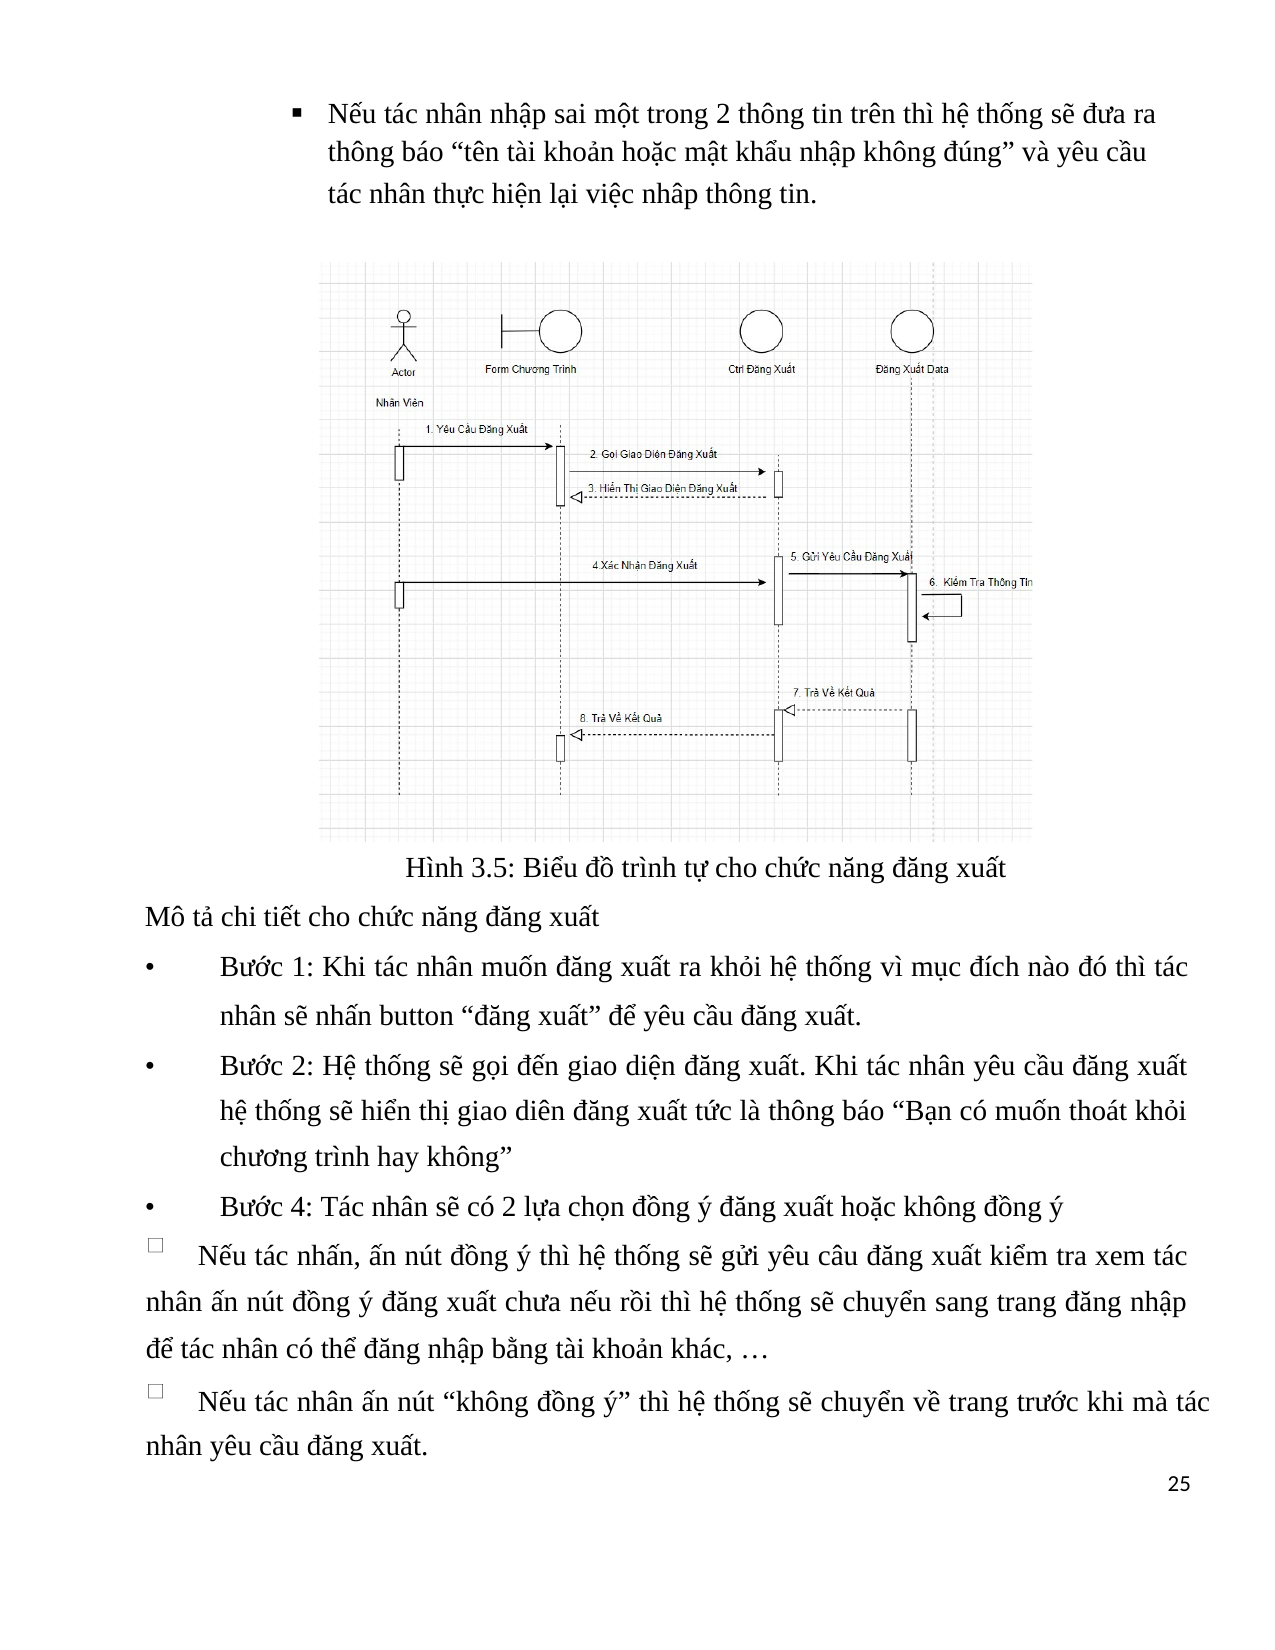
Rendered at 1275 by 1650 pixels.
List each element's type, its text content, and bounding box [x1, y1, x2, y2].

list Bước 2: Hệ thống sẽ gọi đến giao diện đăng xuất. Khi tác nhân yêu cầu đăng xuất hệ thống sẽ hiển thị giao diên đăng xuất tức là thông báo “Bạn có muốn thoát khỏi chương trình hay không” [144, 1048, 1189, 1173]
text Mô tả chi tiết cho chức năng đăng xuất [144, 899, 1158, 933]
list Nếu tác nhân nhập sai một trong 2 thông tin trên thì hệ thống sẽ đưa ra thông báo “tên tài khoản hoặc mật khẩu nhập không đúng” và yêu cầu [290, 97, 1158, 168]
picture [144, 1378, 190, 1403]
picture [318, 262, 1033, 842]
picture [144, 1232, 190, 1257]
list Bước 4: Tác nhân sẽ có 2 lựa chọn đồng ý đăng xuất hoặc không đồng ý [144, 1189, 1189, 1222]
text Nếu tác nhân ấn nút “không đồng ý” thì hệ thống sẽ chuyển về trang trước khi mà tác nhân yêu cầu đăng xuất. [144, 1378, 1213, 1462]
text Hình 3.5: Biểu đồ trình tự cho chức năng đăng xuất [405, 851, 1158, 884]
text Nếu tác nhấn, ấn nút đồng ý thì hệ thống sẽ gửi yêu câu đăng xuất kiểm tra xem tác nhân ấn nút đồng ý đăng xuất chưa nếu rồi thì hệ thống sẽ chuyển sang trang đăng nhập để tác nhân có thể đăng nhập bằng tài khoản khác, … [144, 1232, 1189, 1364]
text tác nhân thực hiện lại việc nhâp thông tin. [328, 177, 1158, 210]
list Bước 1: Khi tác nhân muốn đăng xuất ra khỏi hệ thống vì mục đích nào đó thì tác nhân sẽ nhấn button “đăng xuất” để yêu cầu đăng xuất. [144, 949, 1189, 1032]
